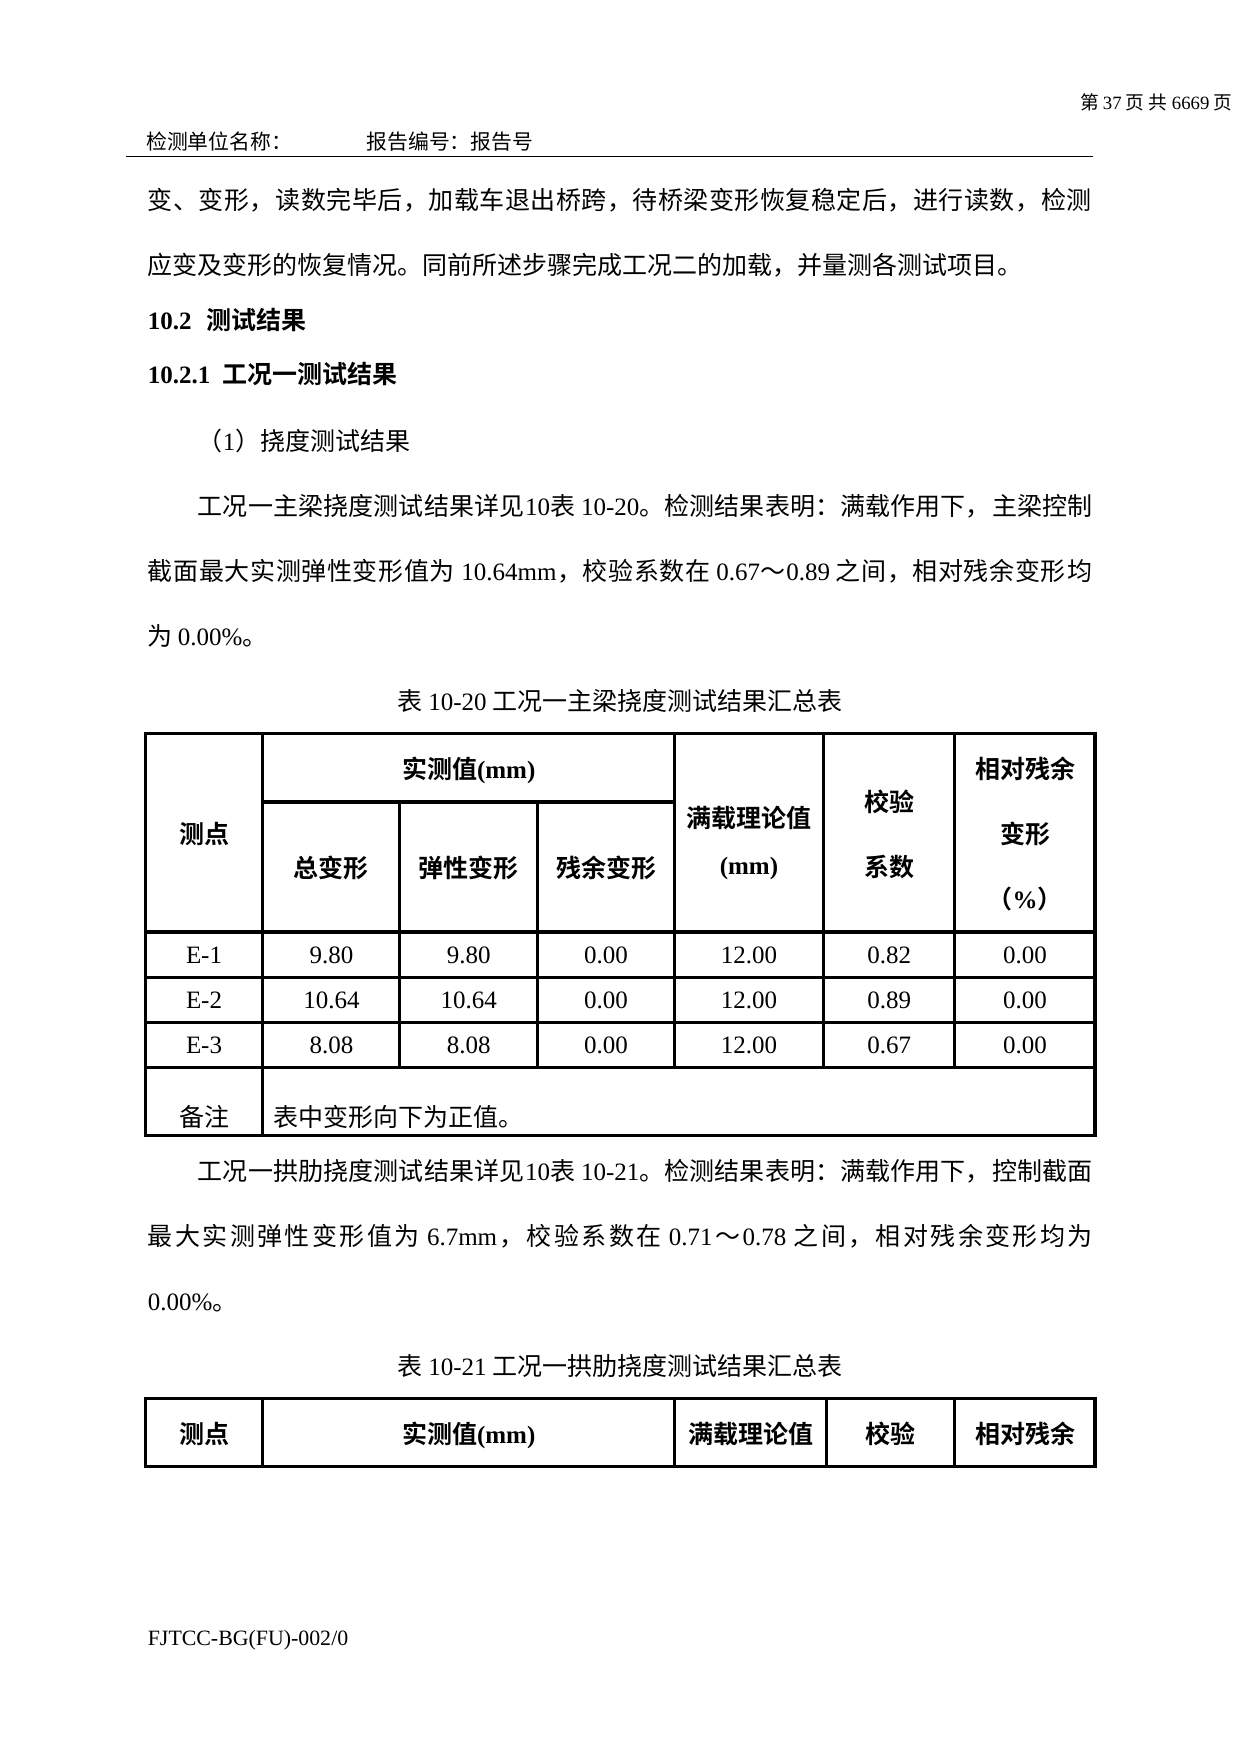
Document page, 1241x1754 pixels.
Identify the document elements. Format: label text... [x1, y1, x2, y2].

table_header 相对残余 变形（%） [956, 1400, 1093, 1465]
table_header 实测值(mm) [264, 1400, 673, 1465]
table_cell 0.67 [825, 1024, 953, 1066]
table_header 实测值(mm) [264, 735, 673, 800]
table_header 测点 [147, 1400, 261, 1465]
table_header 校验 系数 [825, 735, 953, 930]
table_cell 0.00 [956, 934, 1093, 976]
table_cell 0.00 [956, 1024, 1093, 1066]
table_header 满载理论值(mm) [676, 1400, 825, 1465]
table_cell 9.80 [264, 934, 398, 976]
table_cell 0.82 [825, 934, 953, 976]
table_cell 总变形 [264, 804, 398, 930]
table_cell 备注 [147, 1069, 261, 1134]
table_cell 残余变形 [539, 804, 673, 930]
table_cell 0.00 [956, 979, 1093, 1021]
subtitle 工况一测试结果 [139, 338, 1101, 407]
text （1）挠度测试结果 [148, 407, 1093, 472]
table_cell E-1 [147, 934, 261, 976]
table_cell 9.80 [401, 934, 536, 976]
table_cell 8.08 [401, 1024, 536, 1066]
table_cell 12.00 [676, 1024, 822, 1066]
subtitle 测试结果 [148, 296, 1093, 338]
table_cell 10.64 [264, 979, 398, 1021]
table_header 相对残余 变形（%） [956, 735, 1093, 930]
table_header 测点 [147, 735, 261, 930]
table_cell E-2 [147, 979, 261, 1021]
table_cell 10.64 [401, 979, 536, 1021]
table_cell 0.00 [539, 934, 673, 976]
table_cell 表中变形向下为正值。 [264, 1069, 1093, 1134]
table_cell 8.08 [264, 1024, 398, 1066]
table_cell 12.00 [676, 979, 822, 1021]
table_cell 弹性变形 [401, 804, 536, 930]
table_cell 0.89 [825, 979, 953, 1021]
table_cell 0.00 [539, 979, 673, 1021]
table_header 满载理论值(mm) [676, 735, 822, 930]
table_cell 12.00 [676, 934, 822, 976]
table_cell 0.00 [539, 1024, 673, 1066]
table_header 校验 系数 [828, 1400, 953, 1465]
table_cell E-3 [147, 1024, 261, 1066]
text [148, 166, 1093, 296]
